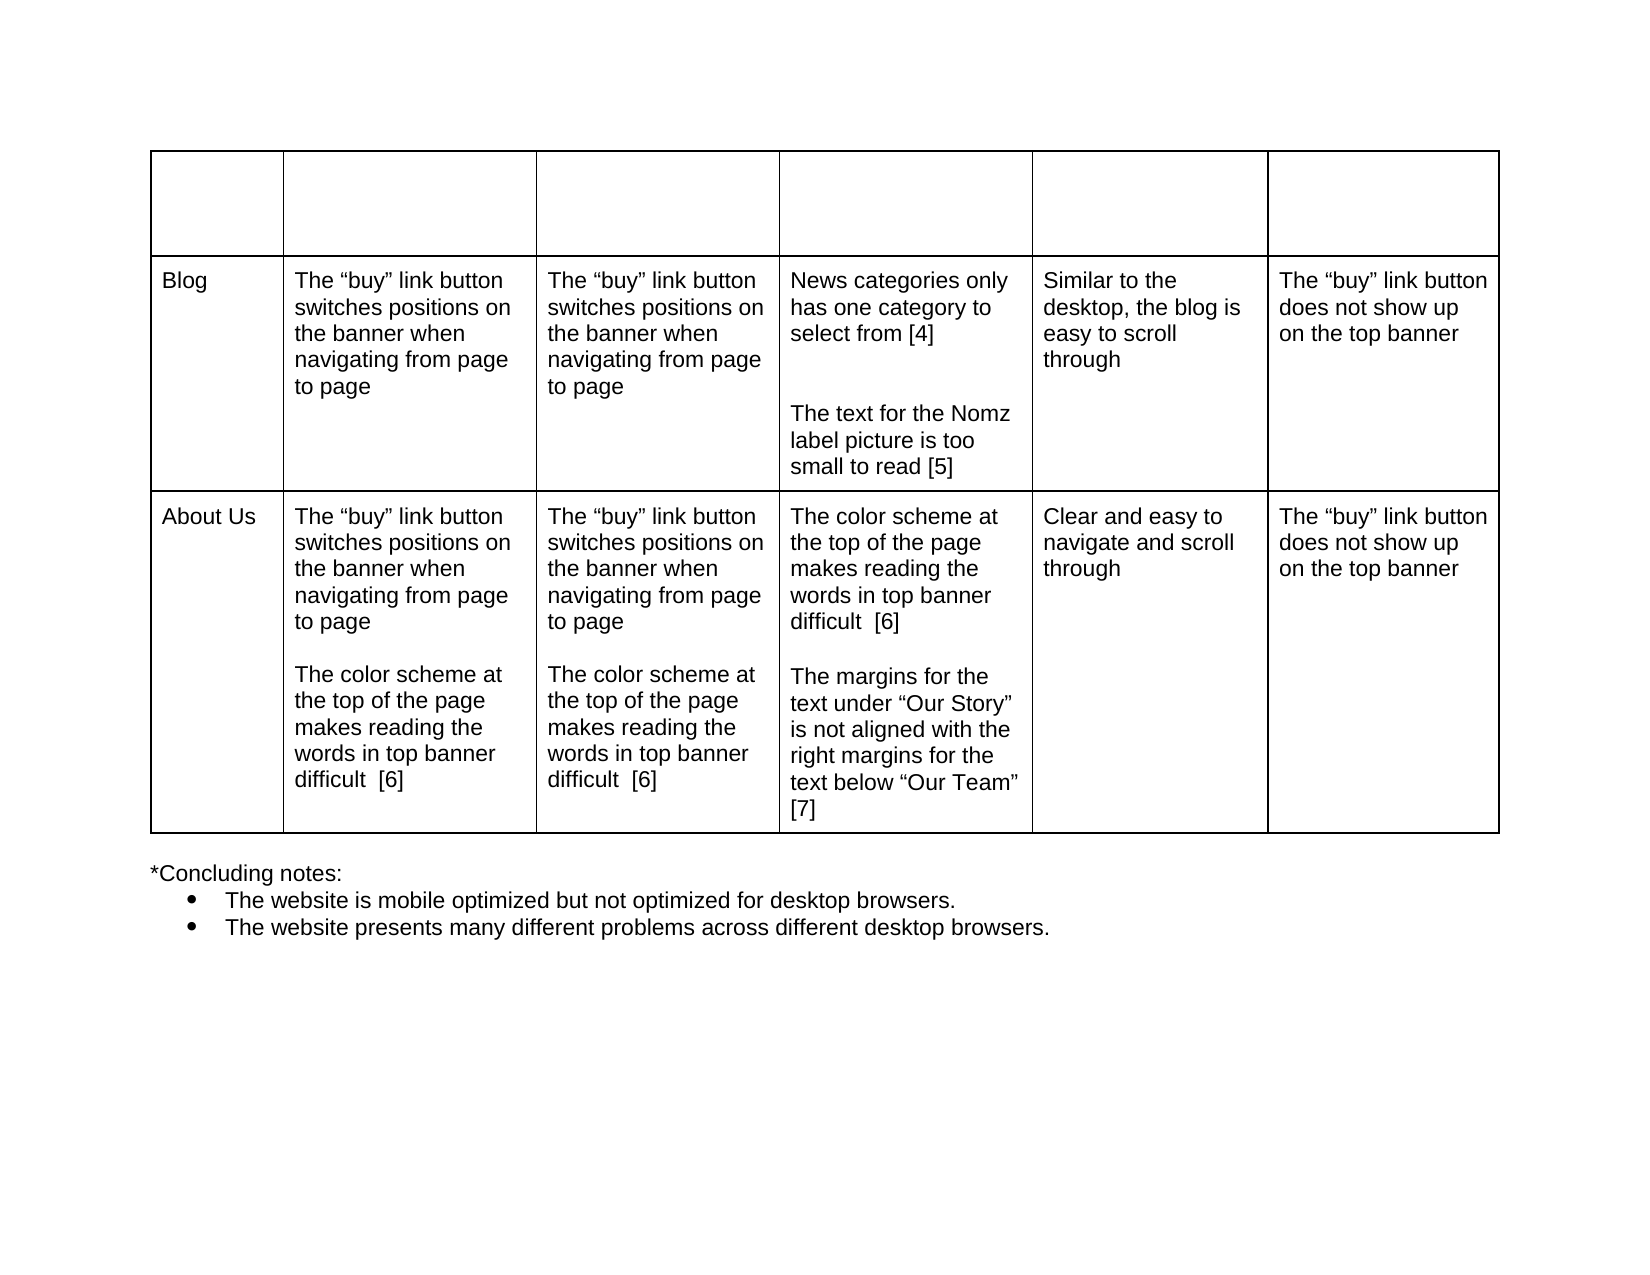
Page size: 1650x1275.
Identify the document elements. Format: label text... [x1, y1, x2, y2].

table_cell The “buy” link button switches positions on the banner when navigating from page to page The color scheme at the top of the page makes reading the words in top banner difficult [6] [537, 492, 779, 832]
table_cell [1269, 152, 1498, 255]
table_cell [284, 152, 536, 255]
table_cell The color scheme at the top of the page makes reading the words in top banner difficult [6] The margins for the text under “Our Story” is not aligned with the right margins for the text below “Our Team” [7] [780, 492, 1032, 832]
table_cell Clear and easy to navigate and scroll through [1033, 492, 1267, 832]
text *Concluding notes: [150, 860, 1500, 887]
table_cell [1033, 152, 1267, 255]
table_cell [537, 152, 779, 255]
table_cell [780, 152, 1032, 255]
table_cell The “buy” link button switches positions on the banner when navigating from page to page The color scheme at the top of the page makes reading the words in top banner difficult [6] [284, 492, 536, 832]
list The website presents many different problems across different desktop browsers. [187, 913, 1500, 940]
table_cell Blog [152, 257, 283, 490]
table_cell Similar to the desktop, the blog is easy to scroll through [1033, 257, 1267, 490]
table_cell The “buy” link button switches positions on the banner when navigating from page to page [284, 257, 536, 490]
table_cell News categories only has one category to select from [4] The text for the Nomz label picture is too small to read [5] [780, 257, 1032, 490]
table_cell About Us [152, 492, 283, 832]
table_cell The “buy” link button does not show up on the top banner [1269, 257, 1498, 490]
list The website is mobile optimized but not optimized for desktop browsers. [187, 887, 1500, 913]
table_cell The “buy” link button switches positions on the banner when navigating from page to page [537, 257, 779, 490]
table_cell The “buy” link button does not show up on the top banner [1269, 492, 1498, 832]
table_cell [152, 152, 283, 255]
